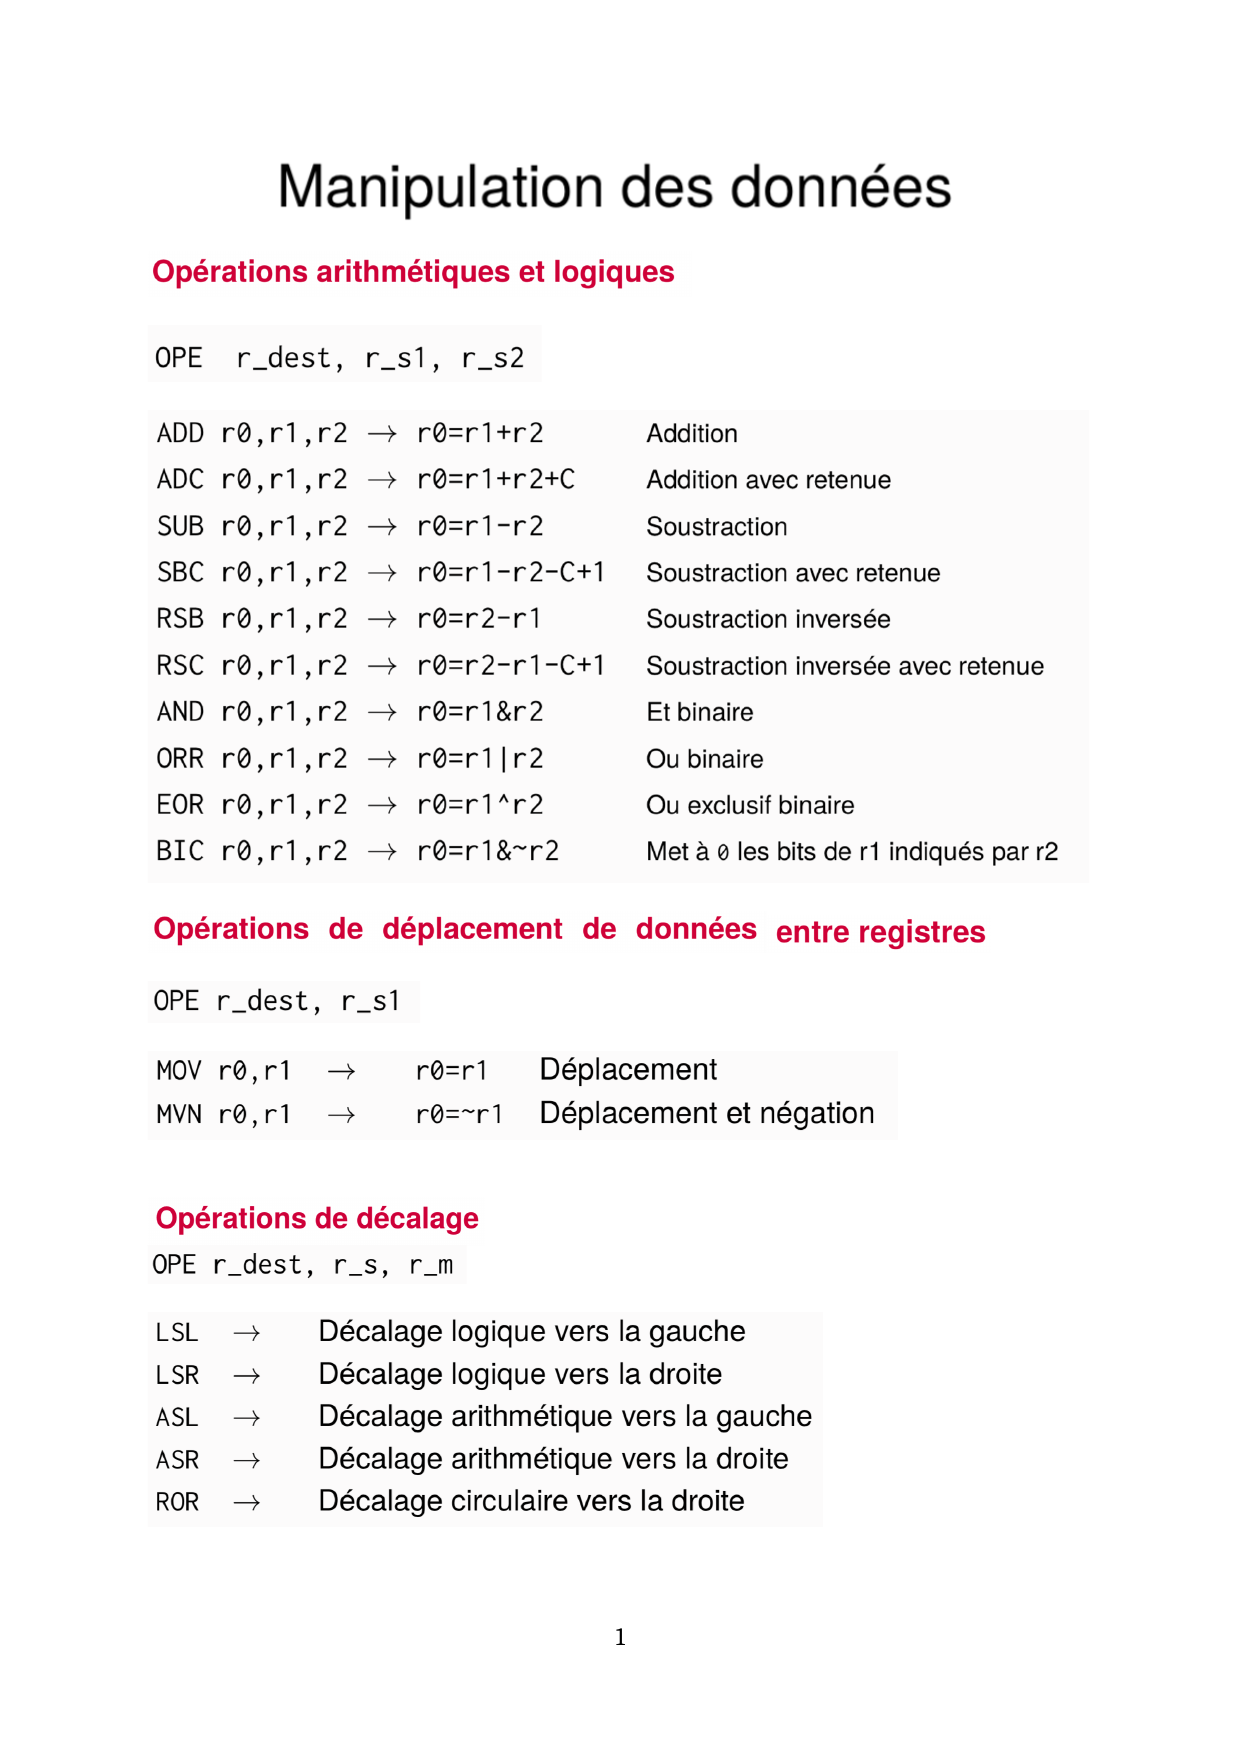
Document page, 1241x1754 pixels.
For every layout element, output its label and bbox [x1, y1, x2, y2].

picture [264, 147, 976, 223]
picture [147, 410, 1090, 883]
picture [147, 1197, 486, 1284]
picture [147, 981, 421, 1023]
picture [147, 1051, 898, 1140]
picture [147, 911, 992, 953]
picture [147, 1312, 823, 1527]
picture [147, 251, 692, 297]
picture [147, 325, 542, 382]
